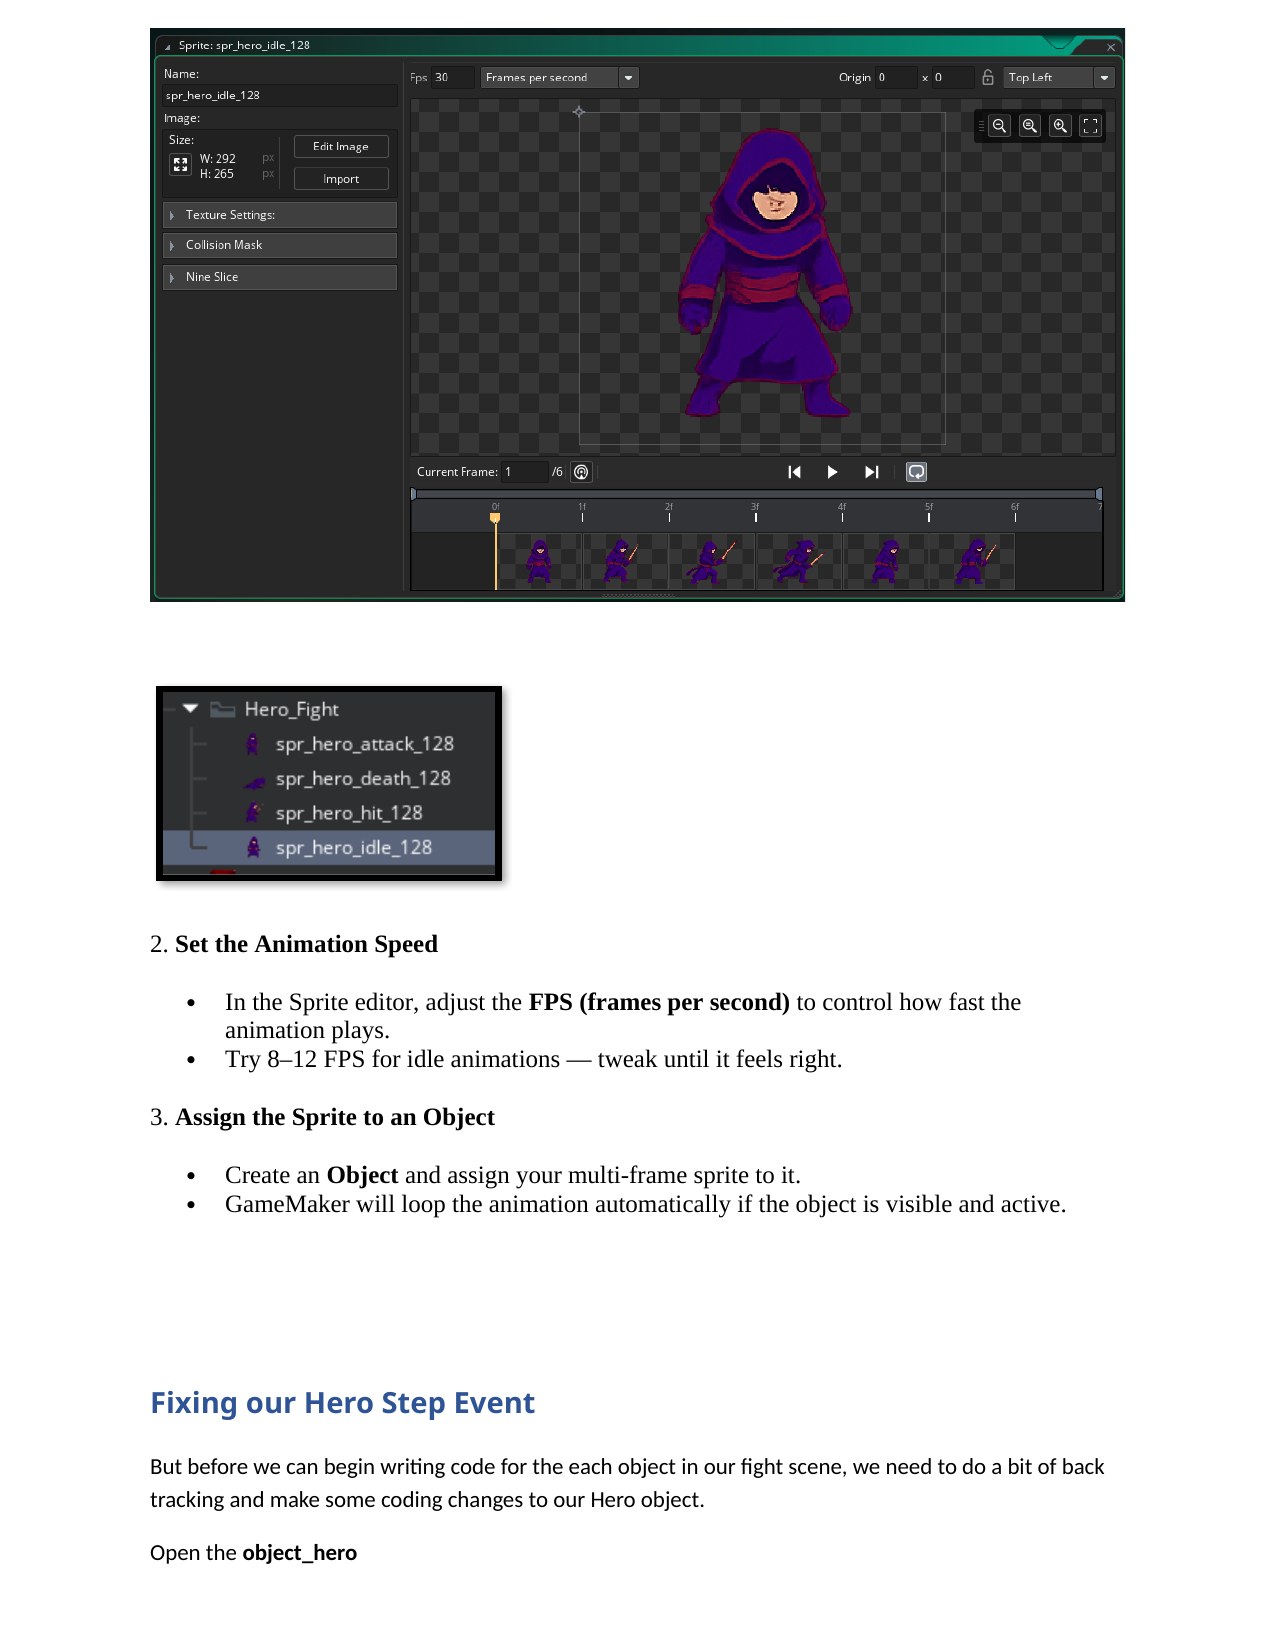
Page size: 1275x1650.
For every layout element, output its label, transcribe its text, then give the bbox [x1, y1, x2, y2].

text 2. Set the Animation Speed [150, 929, 1125, 957]
text Open the object_hero [150, 1538, 1125, 1566]
list In the Sprite editor, adjust the FPS (frames per second) to control how fast the animation plays. [187, 987, 1125, 1044]
text 3. Assign the Sprite to an Object [150, 1102, 1125, 1131]
picture [163, 692, 495, 875]
picture [150, 28, 1125, 602]
subtitle Fixing our Hero Step Event [150, 1382, 1125, 1422]
text But before we can begin writing code for the each object in our fight scene, we need to do a bit of back tracking and make some coding changes to our Hero object. [150, 1452, 1125, 1513]
list Create an Object and assign your multi-frame sprite to it. [187, 1160, 1125, 1189]
list Try 8–12 FPS for idle animations — tweak until it feels right. [187, 1044, 1125, 1073]
list GameMaker will loop the animation automatically if the object is visible and active. [187, 1189, 1125, 1217]
